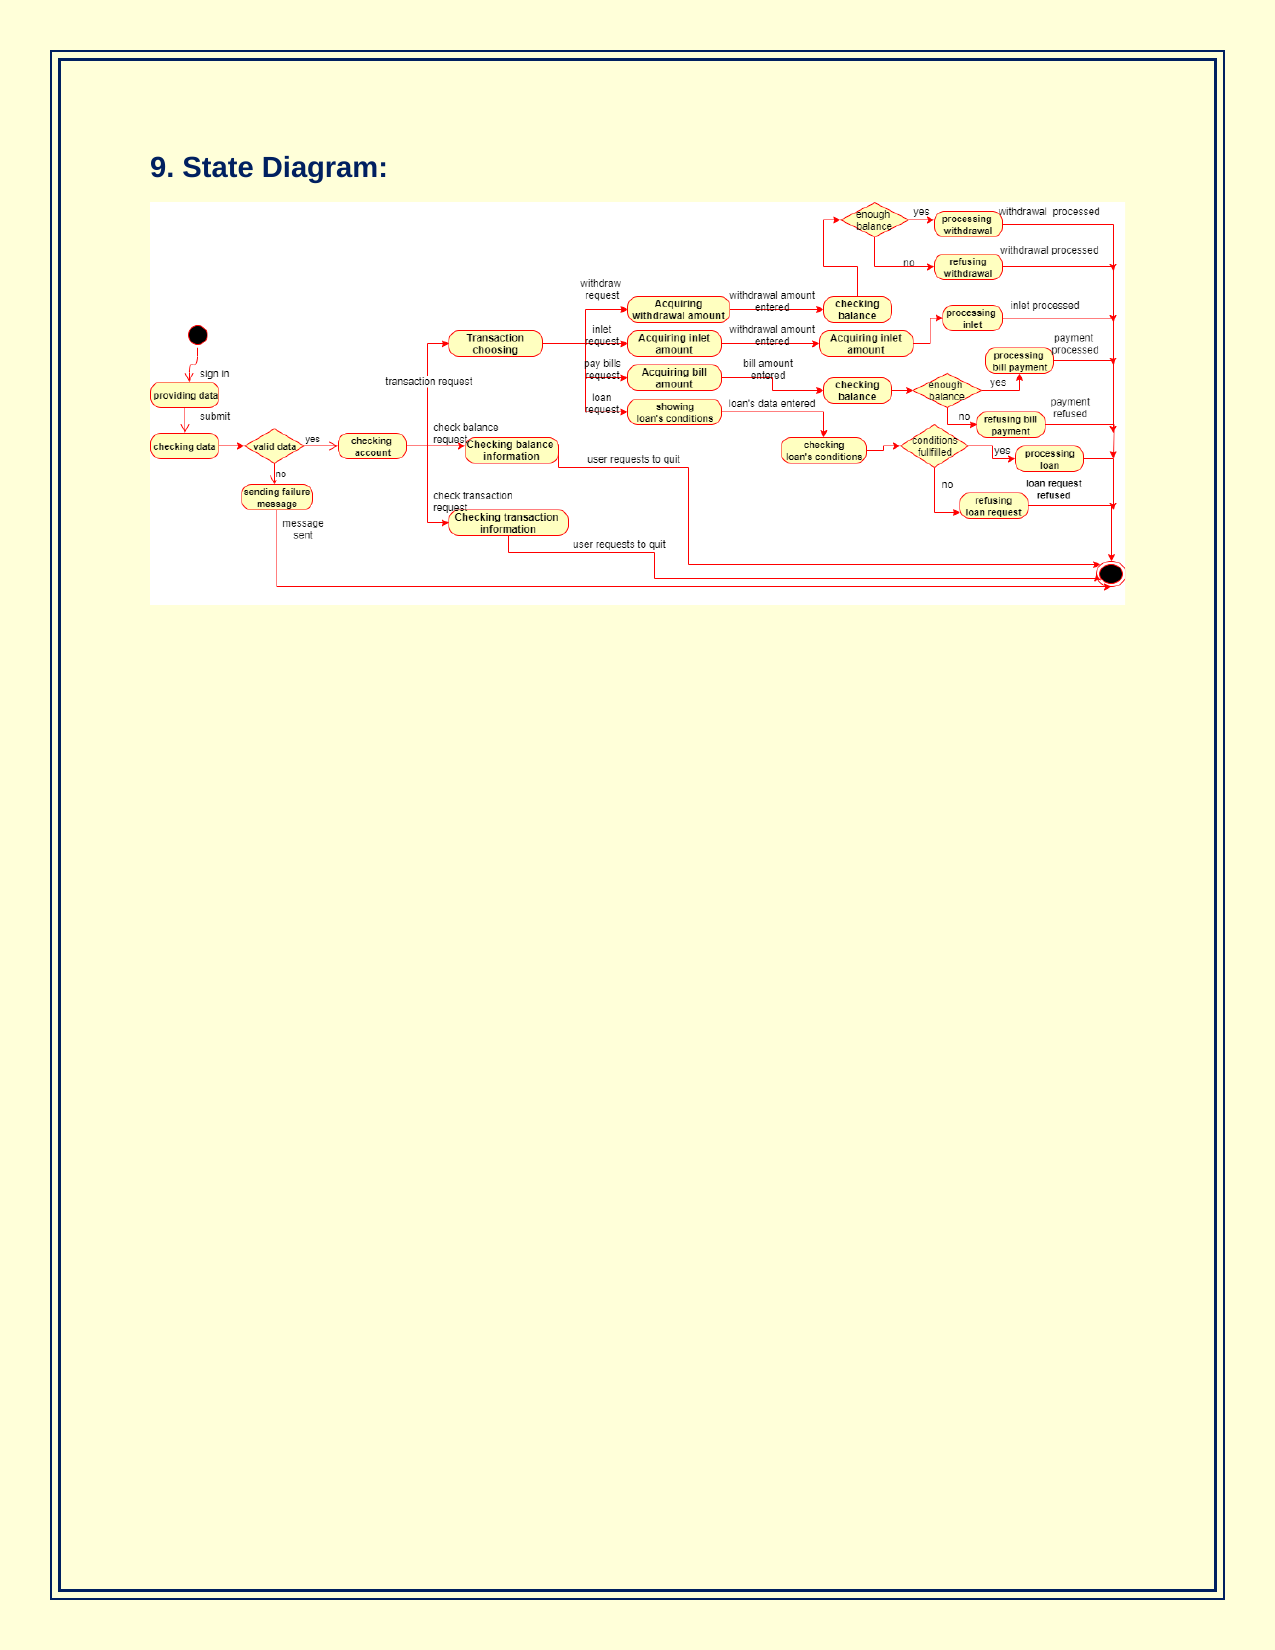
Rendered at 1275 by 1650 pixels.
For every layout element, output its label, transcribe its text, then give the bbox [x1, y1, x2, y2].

picture [150, 202, 1125, 605]
text 9. State Diagram: [150, 150, 1125, 183]
